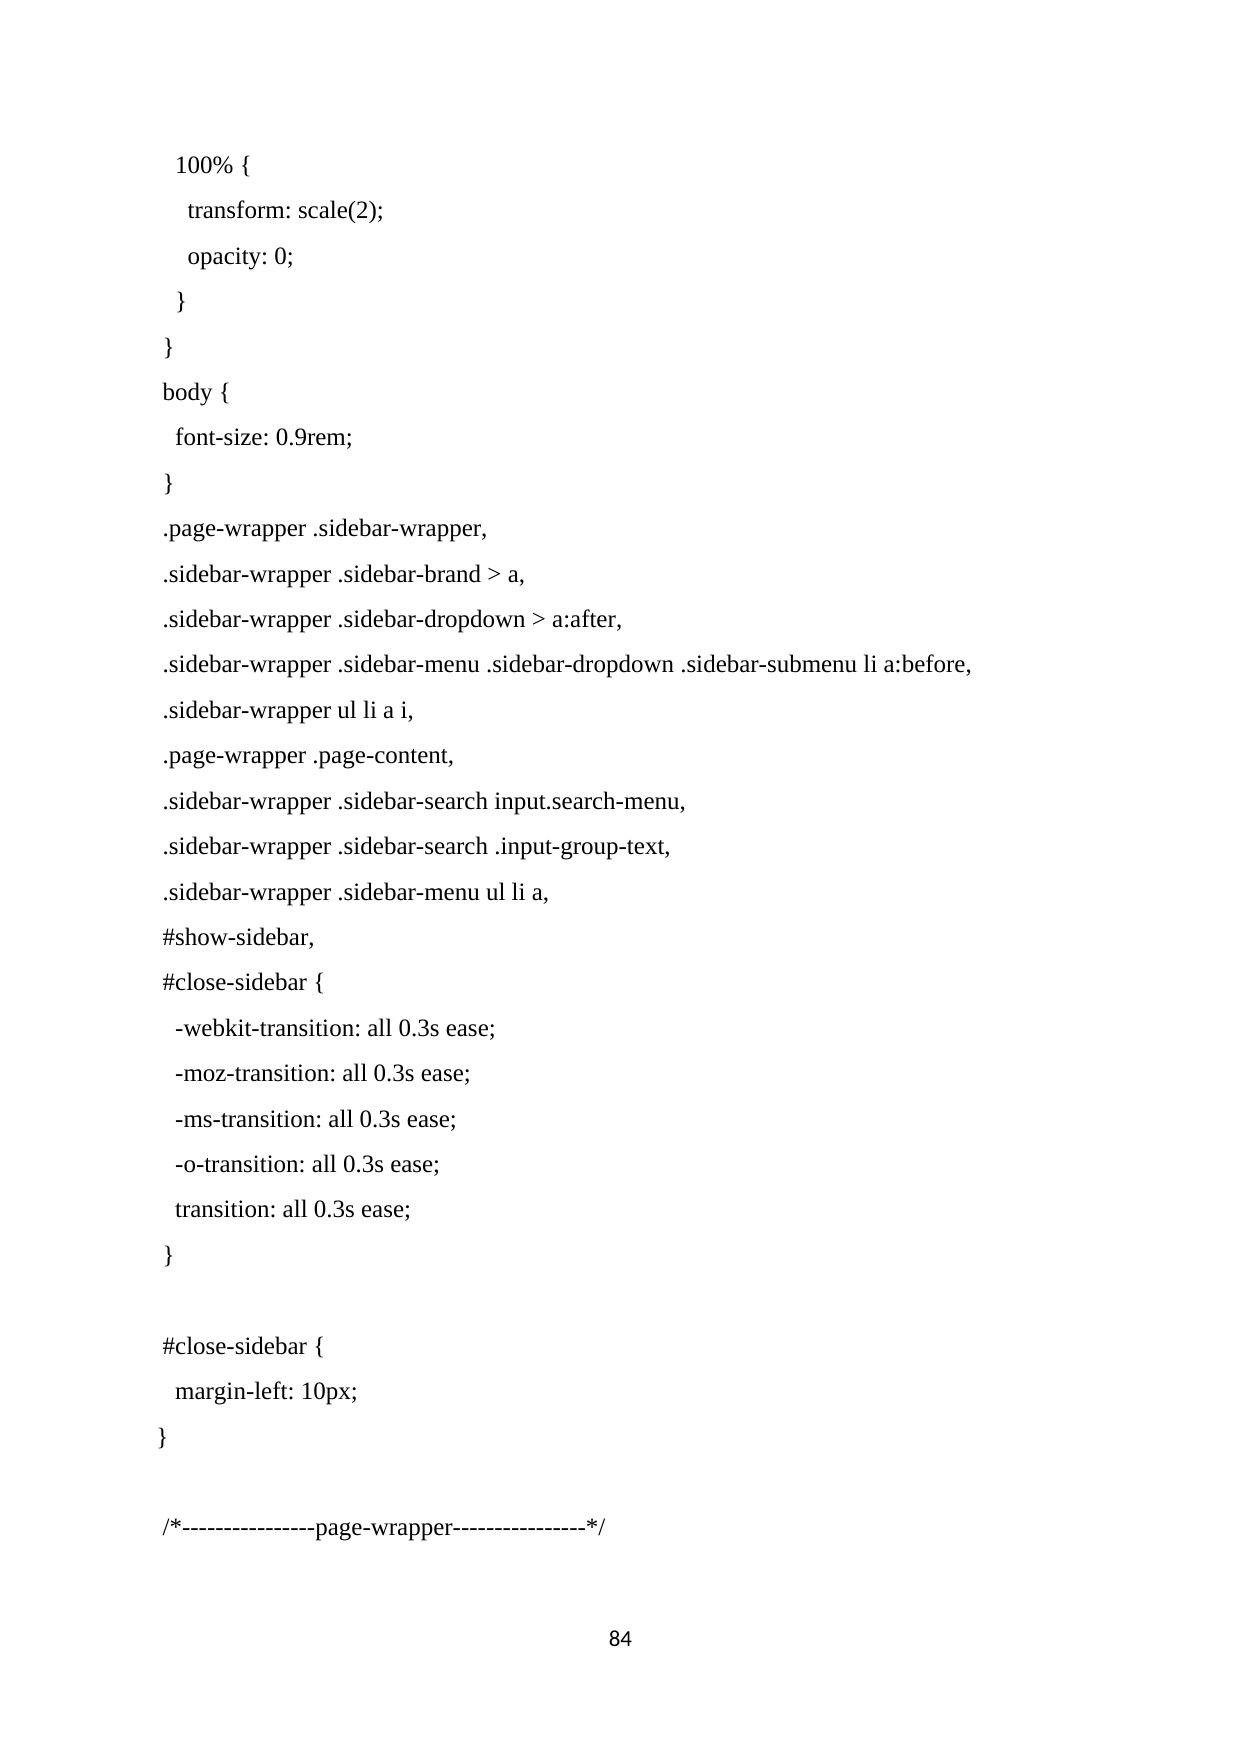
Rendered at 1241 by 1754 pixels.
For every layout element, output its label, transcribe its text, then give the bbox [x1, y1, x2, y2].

text } [150, 468, 1090, 497]
text .sidebar-wrapper ul li a i, [150, 695, 1090, 724]
text -o-transition: all 0.3s ease; [150, 1149, 1090, 1178]
text } [150, 1240, 1090, 1269]
text #close-sidebar { [150, 967, 1090, 996]
text .sidebar-wrapper .sidebar-dropdown > a:after, [150, 604, 1090, 633]
text .sidebar-wrapper .sidebar-menu .sidebar-dropdown .sidebar-submenu li a:before, [150, 649, 1090, 678]
text -ms-transition: all 0.3s ease; [150, 1104, 1090, 1132]
text margin-left: 10px; [150, 1376, 1090, 1405]
text -moz-transition: all 0.3s ease; [150, 1058, 1090, 1087]
text font-size: 0.9rem; [150, 422, 1090, 451]
text #show-sidebar, [150, 922, 1090, 951]
text transform: scale(2); [150, 195, 1090, 224]
text .sidebar-wrapper .sidebar-menu ul li a, [150, 877, 1090, 905]
text 100% { [150, 150, 1090, 179]
text .sidebar-wrapper .sidebar-brand > a, [150, 559, 1090, 587]
text .page-wrapper .sidebar-wrapper, [150, 513, 1090, 542]
text #close-sidebar { [150, 1331, 1090, 1359]
text .page-wrapper .page-content, [150, 740, 1090, 769]
text .sidebar-wrapper .sidebar-search .input-group-text, [150, 831, 1090, 860]
text /*----------------page-wrapper----------------*/ [150, 1512, 1090, 1541]
text opacity: 0; [150, 241, 1090, 269]
text } [150, 1422, 1090, 1450]
text .sidebar-wrapper .sidebar-search input.search-menu, [150, 786, 1090, 814]
text } [150, 286, 1090, 315]
text } [150, 332, 1090, 360]
text transition: all 0.3s ease; [150, 1194, 1090, 1223]
text -webkit-transition: all 0.3s ease; [150, 1013, 1090, 1042]
text body { [150, 377, 1090, 406]
